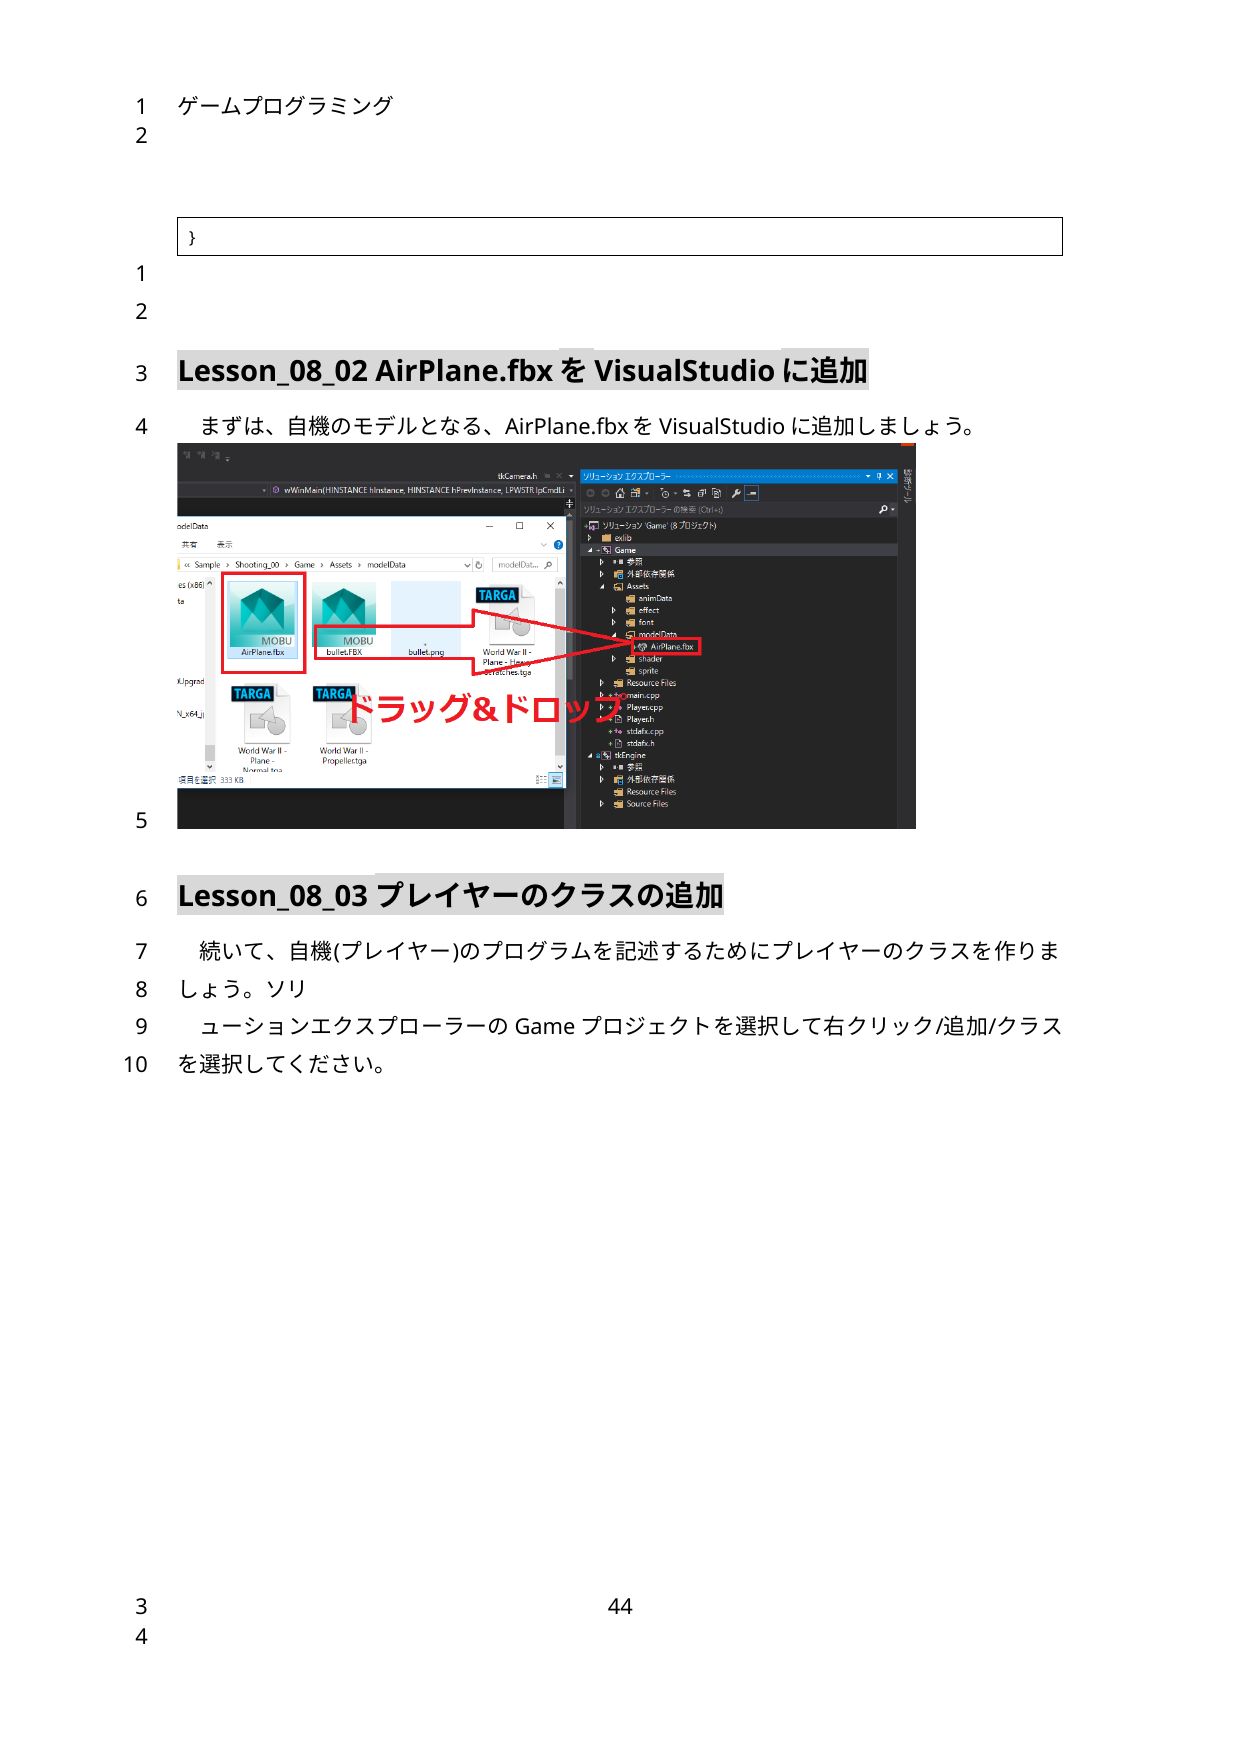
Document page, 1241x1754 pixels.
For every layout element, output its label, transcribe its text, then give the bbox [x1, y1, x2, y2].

text まずは、自機のモデルとなる、AirPlane.fbxをVisualStudioに追加しましょう。 [177, 406, 1063, 444]
subtitle Lesson_08_03 プレイヤーのクラスの追加 [177, 856, 1063, 931]
text 続いて、自機(プレイヤー)のプログラムを記述するためにプレイヤーのクラスを作りましょう。ソリ [177, 931, 1063, 1006]
text ューションエクスプローラーのGameプロジェクトを選択して右クリック/追加/クラスを選択してください。 [177, 1006, 1063, 1081]
subtitle Lesson_08_02 AirPlane.fbxをVisualStudioに追加 [177, 331, 1063, 406]
picture [177, 443, 916, 829]
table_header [178, 218, 1062, 255]
